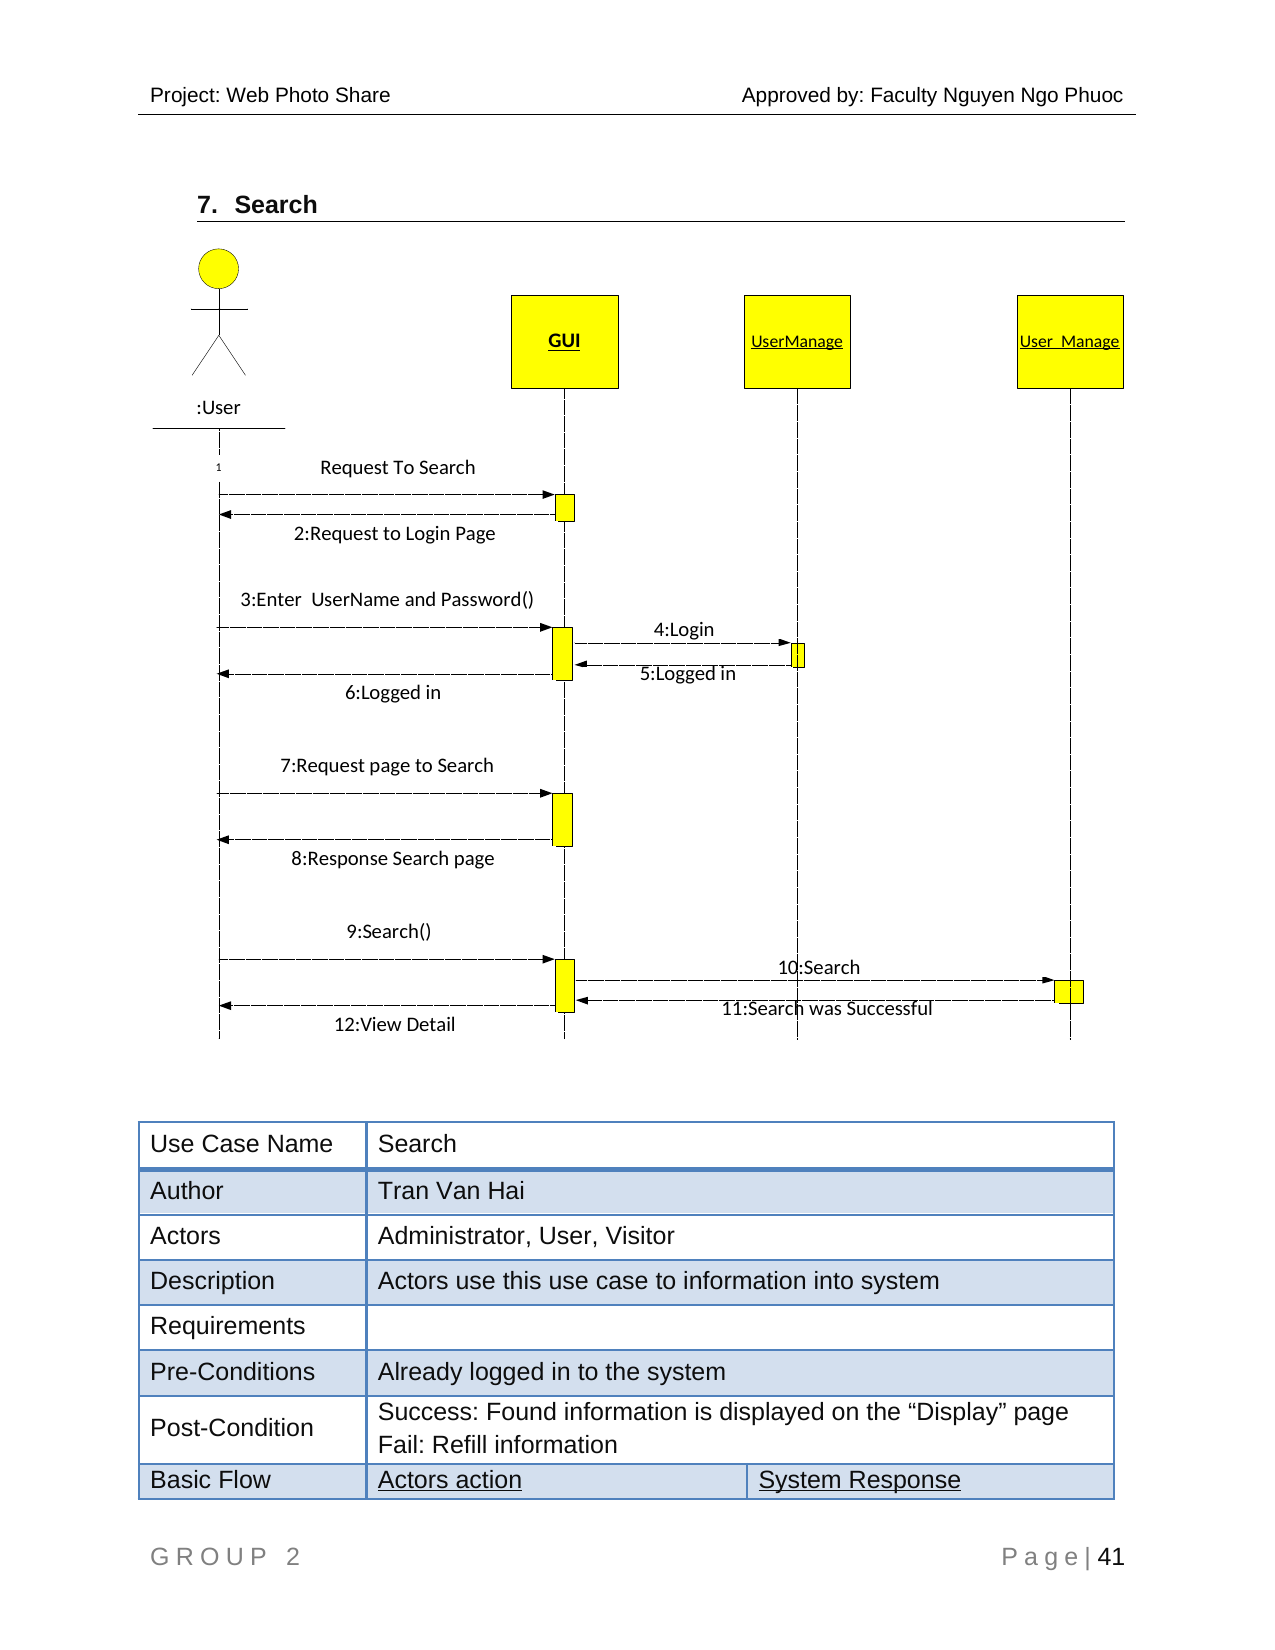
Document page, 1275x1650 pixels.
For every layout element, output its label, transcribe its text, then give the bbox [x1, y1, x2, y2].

table_cell Already logged in to the system [368, 1351, 1113, 1395]
table_header Use Case Name [140, 1123, 365, 1167]
table_cell Description [140, 1261, 365, 1304]
table_cell Basic Flow [140, 1465, 365, 1498]
table_cell Actors [140, 1216, 365, 1259]
table_cell Requirements [140, 1306, 365, 1349]
table_header Search [368, 1123, 1113, 1167]
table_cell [368, 1465, 746, 1498]
table_cell [368, 1306, 1113, 1349]
table_cell Administrator, User, Visitor [368, 1216, 1113, 1259]
table_cell Actors use this use case to information into system [368, 1261, 1113, 1304]
table_cell Author [140, 1172, 365, 1213]
subtitle Search [197, 190, 1125, 221]
table_cell Tran Van Hai [368, 1172, 1113, 1213]
table_cell Post-Condition [140, 1397, 365, 1463]
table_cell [748, 1465, 1113, 1498]
table_cell Success: Found information is displayed on the “Display” page Fail: Refill information [368, 1397, 1113, 1463]
table_cell Pre-Conditions [140, 1351, 365, 1395]
